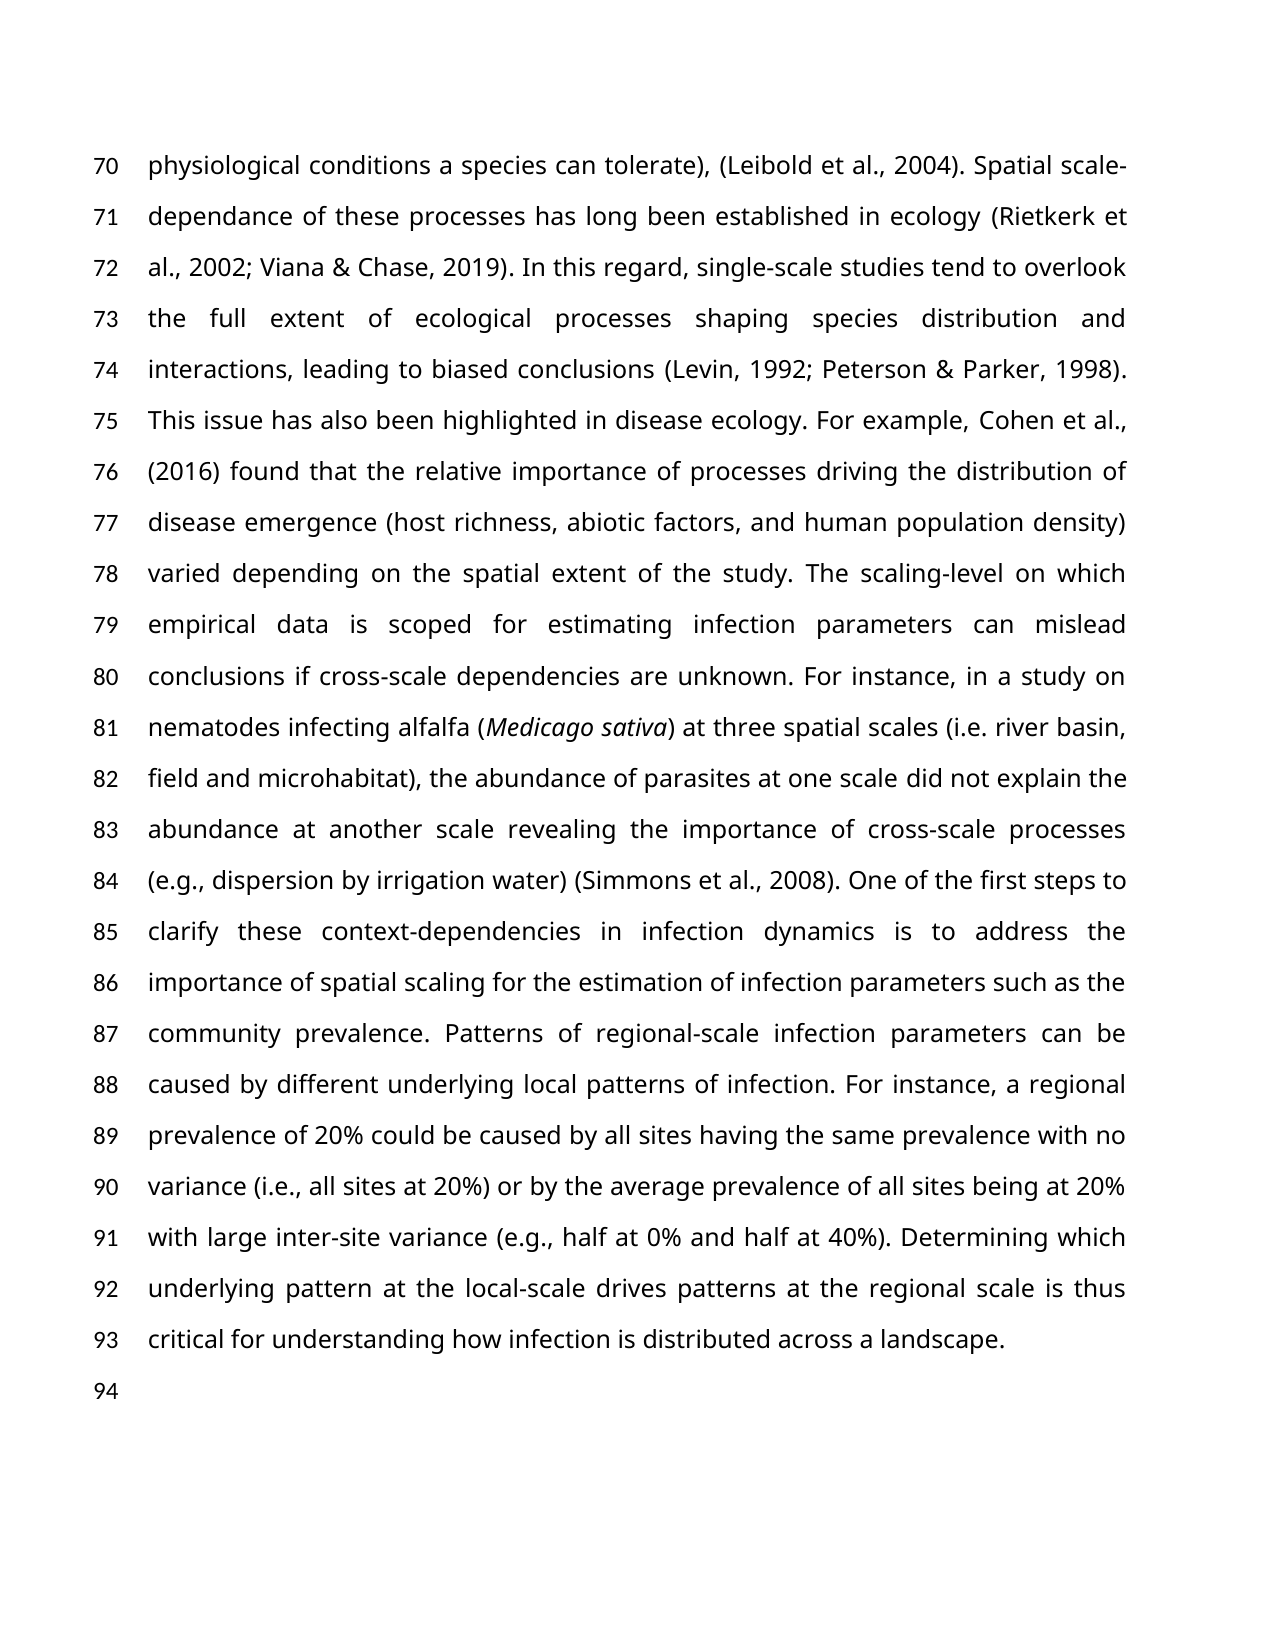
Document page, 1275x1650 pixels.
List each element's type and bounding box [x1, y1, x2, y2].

text [148, 148, 1127, 1356]
